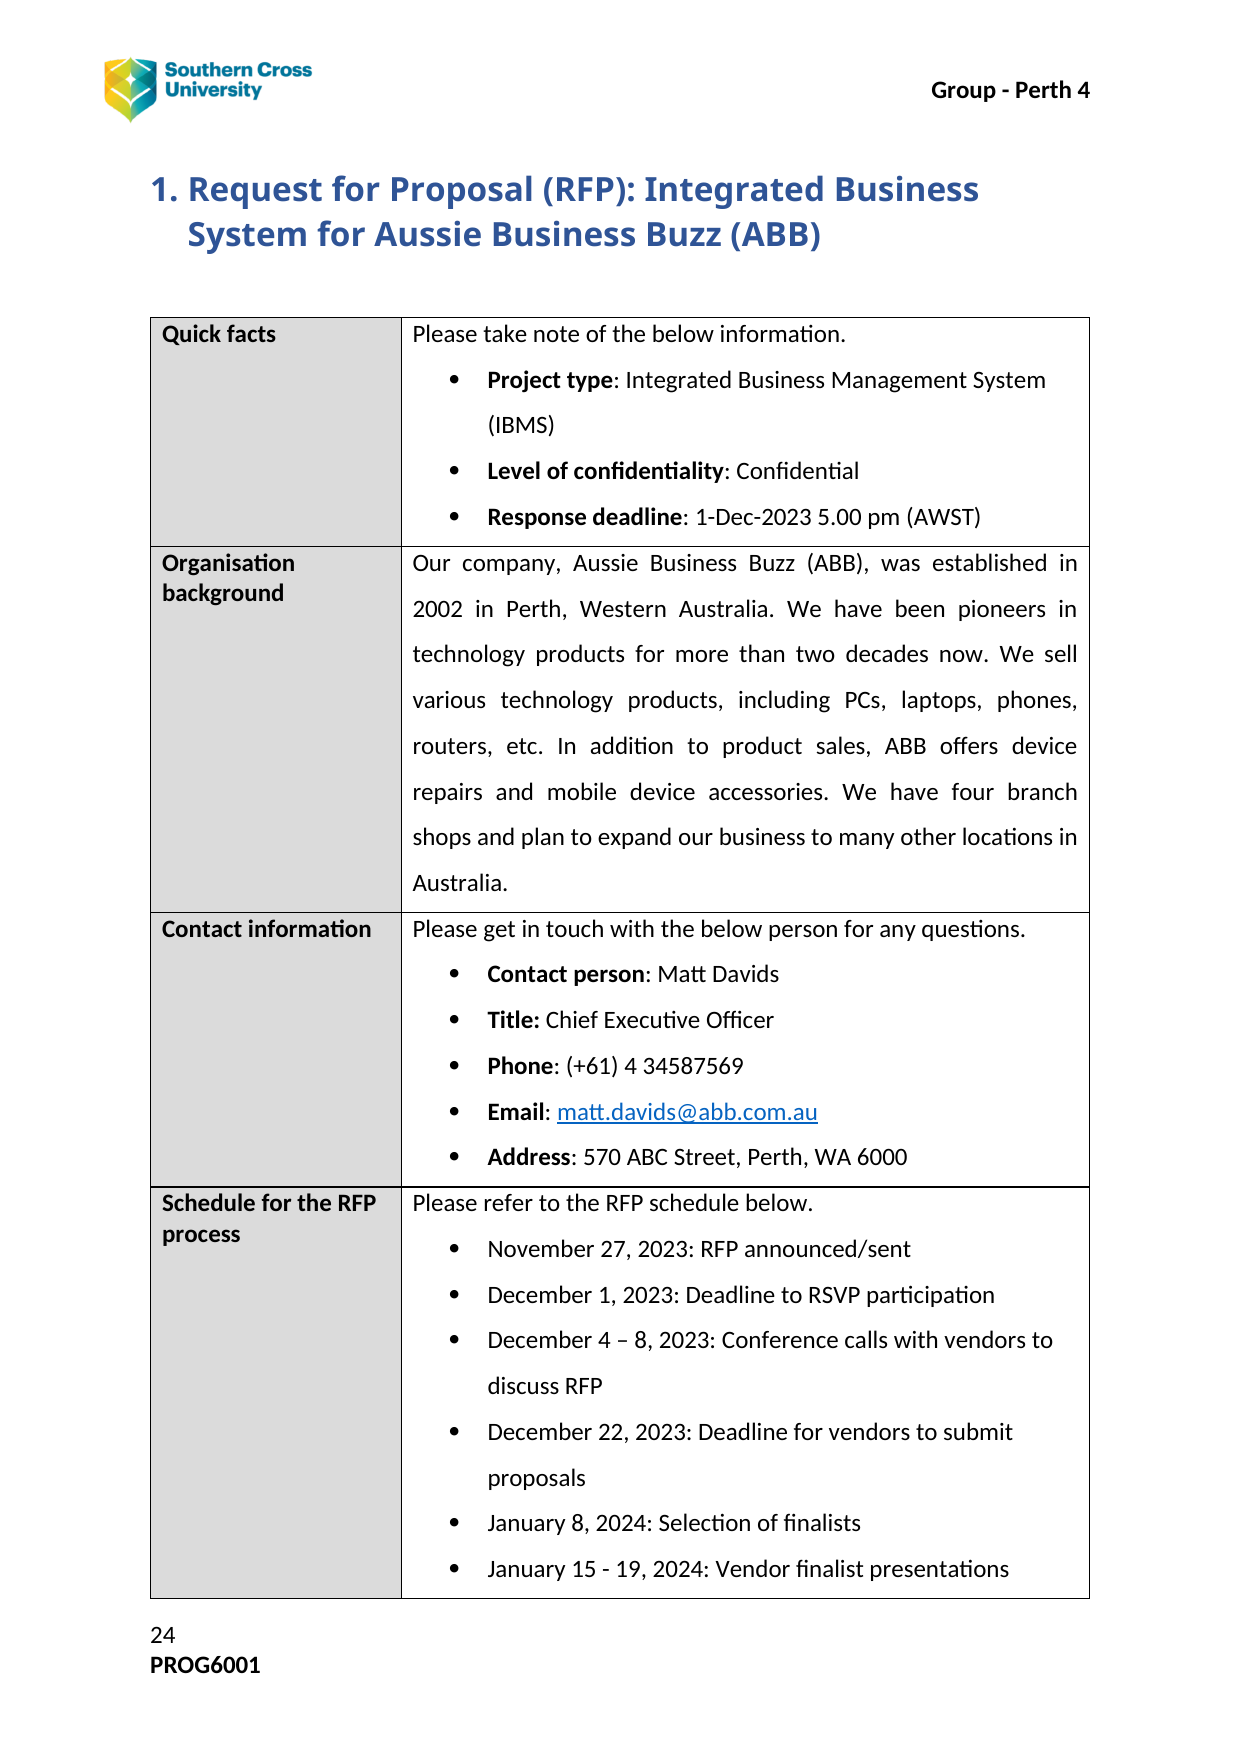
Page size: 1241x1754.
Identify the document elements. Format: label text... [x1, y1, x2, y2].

table_cell Contact information [151, 913, 401, 1186]
table_cell Please get in touch with the below person for any questions. Contact person: Matt Davids Title: Chief Executive Officer Phone: (+61) 4 34587569 Email: matt.davids@abb.com.au Address: 570 ABC Street, Perth, WA 6000 [402, 913, 1089, 1186]
table_header Please take note of the below information. Project type: Integrated Business Management System (IBMS) Level of confidentiality: Confidential Response deadline: 1-Dec-2023 5.00 pm (AWST) [402, 318, 1089, 546]
table_cell Our company, Aussie Business Buzz (ABB), was established in 2002 in Perth, Western Australia. We have been pioneers in technology products for more than two decades now. We sell various technology products, including PCs, laptops, phones, routers, etc. In addition to product sales, ABB offers device repairs and mobile device accessories. We have four branch shops and plan to expand our business to many other locations in Australia. [402, 547, 1089, 912]
picture [98, 54, 326, 129]
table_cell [402, 1188, 1089, 1598]
table_header Quick facts [151, 318, 401, 546]
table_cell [151, 1188, 401, 1598]
table_cell Organisation background [151, 547, 401, 912]
subtitle Request for Proposal (RFP): Integrated Business System for Aussie Business Buzz (ABB) [150, 165, 1090, 256]
